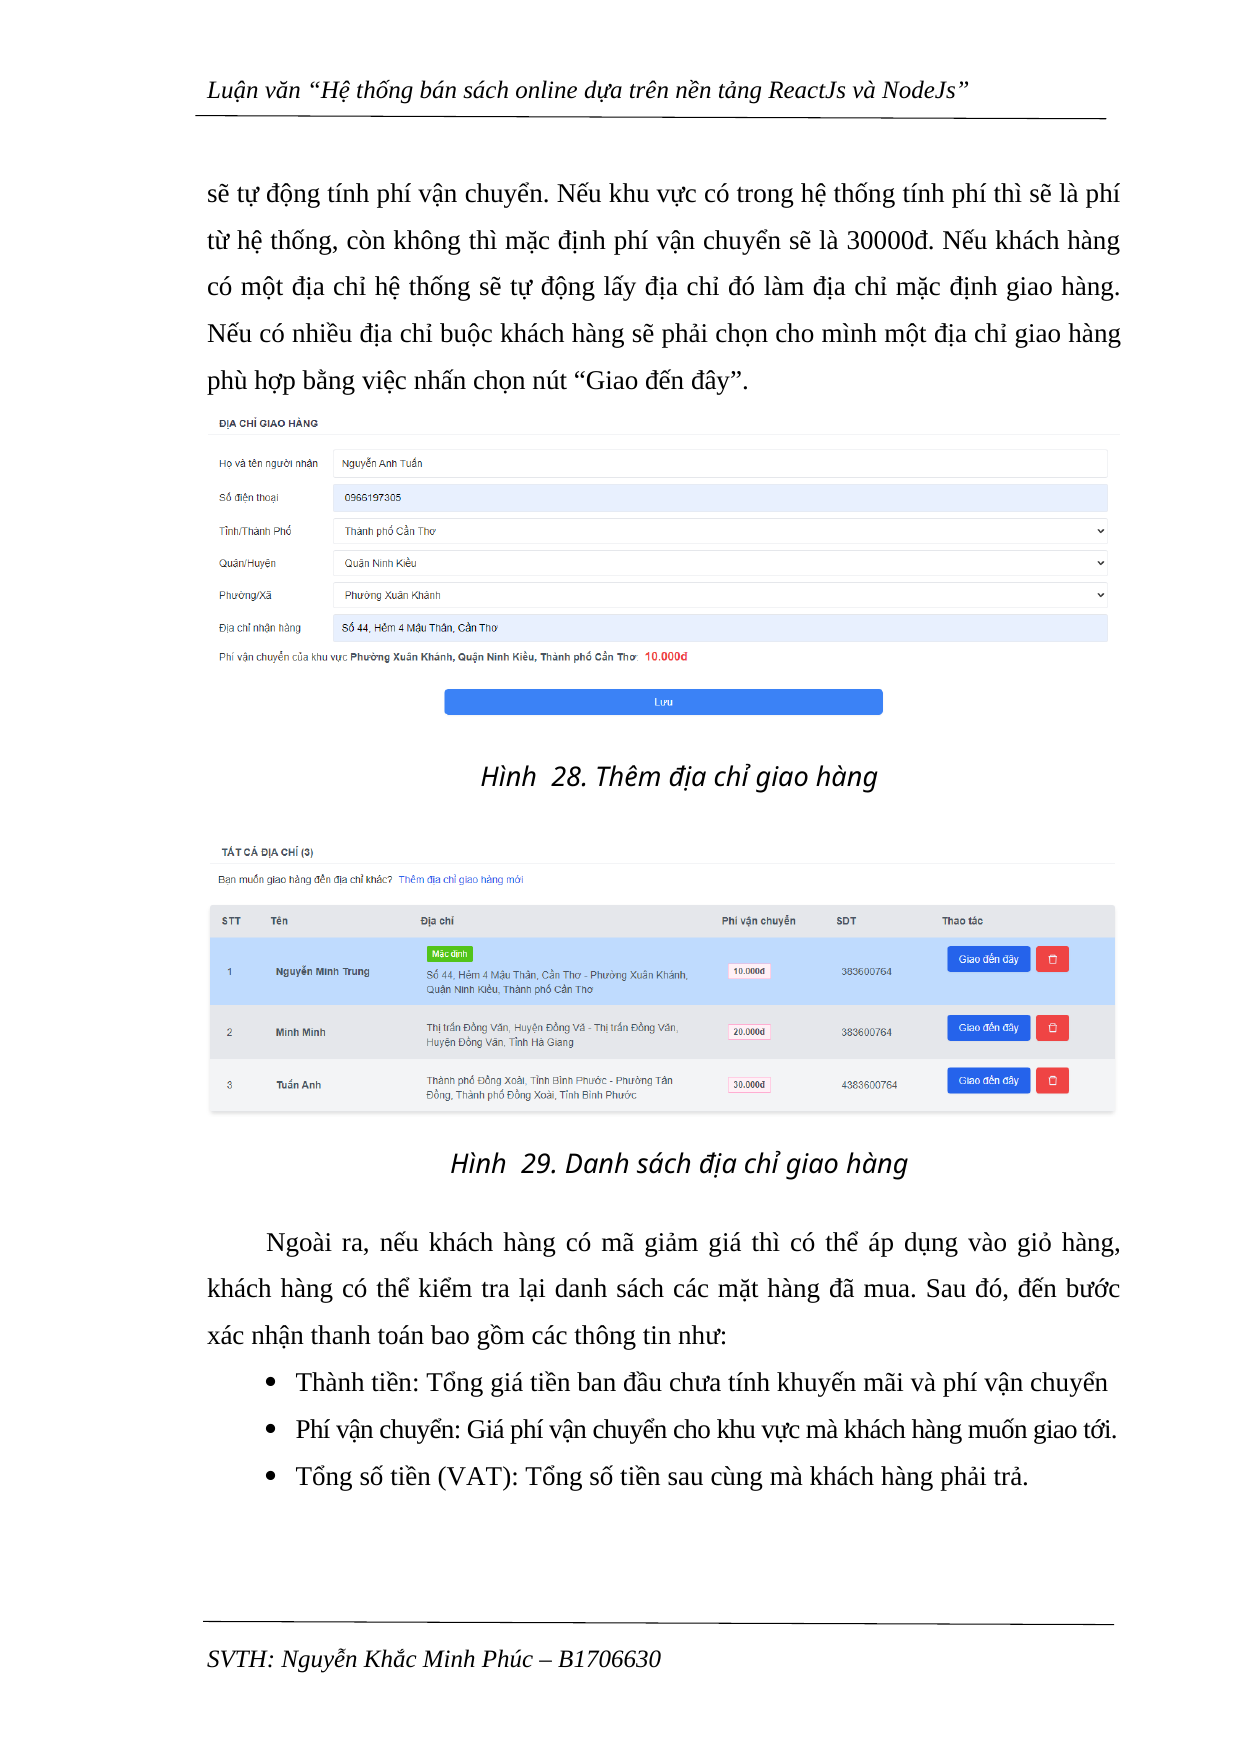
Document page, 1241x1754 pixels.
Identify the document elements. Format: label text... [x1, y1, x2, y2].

picture [206, 410, 1123, 730]
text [207, 177, 1122, 395]
list Thành tiền: Tổng giá tiền ban đầu chưa tính khuyến mãi và phí vận chuyển [207, 1366, 1122, 1397]
text Ngoài ra, nếu khách hàng có mã giảm giá thì có thể áp dụng vào giỏ hàng, khách hàng có thể kiểm tra lại danh sách các mặt hàng đã mua. Sau đó, đến bước xác nhận thanh toán bao gồm các thông tin như: [207, 1226, 1122, 1350]
list Phí vận chuyển: Giá phí vận chuyển cho khu vực mà khách hàng muốn giao tới. [207, 1413, 1122, 1444]
list Tổng số tiền (VAT): Tổng số tiền sau cùng mà khách hàng phải trả. [207, 1459, 1122, 1491]
picture [206, 838, 1123, 1117]
